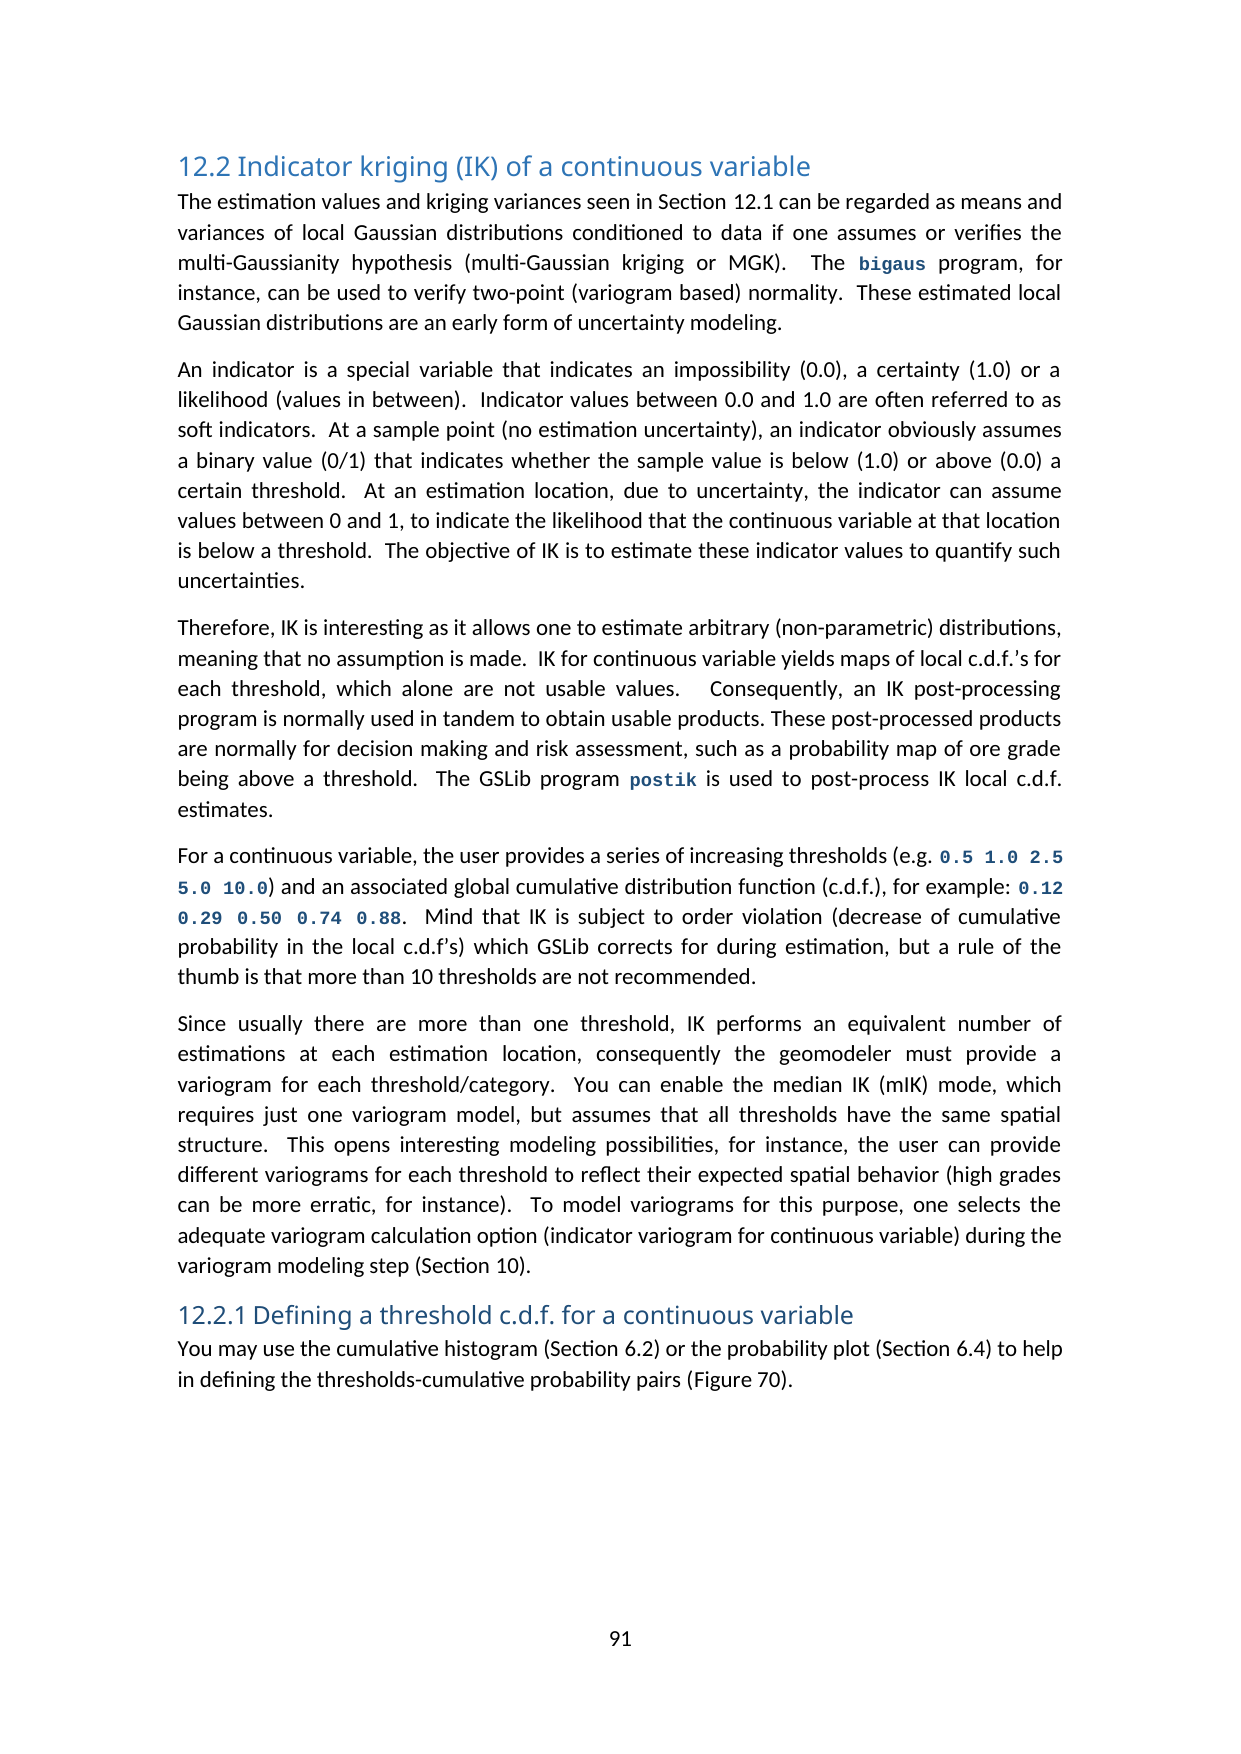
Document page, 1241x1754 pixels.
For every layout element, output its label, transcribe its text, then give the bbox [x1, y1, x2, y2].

text Since usually there are more than one threshold, IK performs an equivalent number of estimations at each estimation location, consequently the geomodeler must provide a variogram for each threshold/category. You can enable the median IK (mIK) mode, which requires just one variogram model, but assumes that all thresholds have the same spatial structure. This opens interesting modeling possibilities, for instance, the user can provide different variograms for each threshold to reflect their expected spatial behavior (high grades can be more erratic, for instance). To model variograms for this purpose, one selects the adequate variogram calculation option (indicator variogram for continuous variable) during the variogram modeling step (Section 10). [177, 1009, 1063, 1279]
text For a continuous variable, the user provides a series of increasing thresholds (e.g. 0.5 1.0 2.5 5.0 10.0) and an associated global cumulative distribution function (c.d.f.), for example: 0.12 0.29 0.50 0.74 0.88. Mind that IK is subject to order violation (decrease of cumulative probability in the local c.d.f’s) which GSLib corrects for during estimation, but a rule of the thumb is that more than 10 thresholds are not recommended. [177, 842, 1063, 990]
subtitle Indicator kriging (IK) of a continuous variable [177, 148, 1063, 184]
text An indicator is a special variable that indicates an impossibility (0.0), a certainty (1.0) or a likelihood (values in between). Indicator values between 0.0 and 1.0 are often referred to as soft indicators. At a sample point (no estimation uncertainty), an indicator obviously assumes a binary value (0/1) that indicates whether the sample value is below (1.0) or above (0.0) a certain threshold. At an estimation location, due to uncertainty, the indicator can assume values between 0 and 1, to indicate the likelihood that the continuous variable at that location is below a threshold. The objective of IK is to estimate these indicator values to quantify such uncertainties. [177, 355, 1063, 594]
text Therefore, IK is interesting as it allows one to estimate arbitrary (non-parametric) distributions, meaning that no assumption is made. IK for continuous variable yields maps of local c.d.f.’s for each threshold, which alone are not usable values. Consequently, an IK post-processing program is normally used in tandem to obtain usable products. These post-processed products are normally for decision making and risk assessment, such as a probability map of ore grade being above a threshold. The GSLib program postik is used to post-process IK local c.d.f. estimates. [177, 613, 1063, 823]
subtitle Defining a threshold c.d.f. for a continuous variable [177, 1298, 1063, 1332]
text The estimation values and kriging variances seen in Section 12.1 can be regarded as means and variances of local Gaussian distributions conditioned to data if one assumes or verifies the multi-Gaussianity hypothesis (multi-Gaussian kriging or MGK). The bigaus program, for instance, can be used to verify two-point (variogram based) normality. These estimated local Gaussian distributions are an early form of uncertainty modeling. [177, 187, 1063, 336]
text You may use the cumulative histogram (Section 6.2) or the probability plot (Section 6.4) to help in defining the thresholds-cumulative probability pairs (Figure 70). [177, 1334, 1063, 1393]
